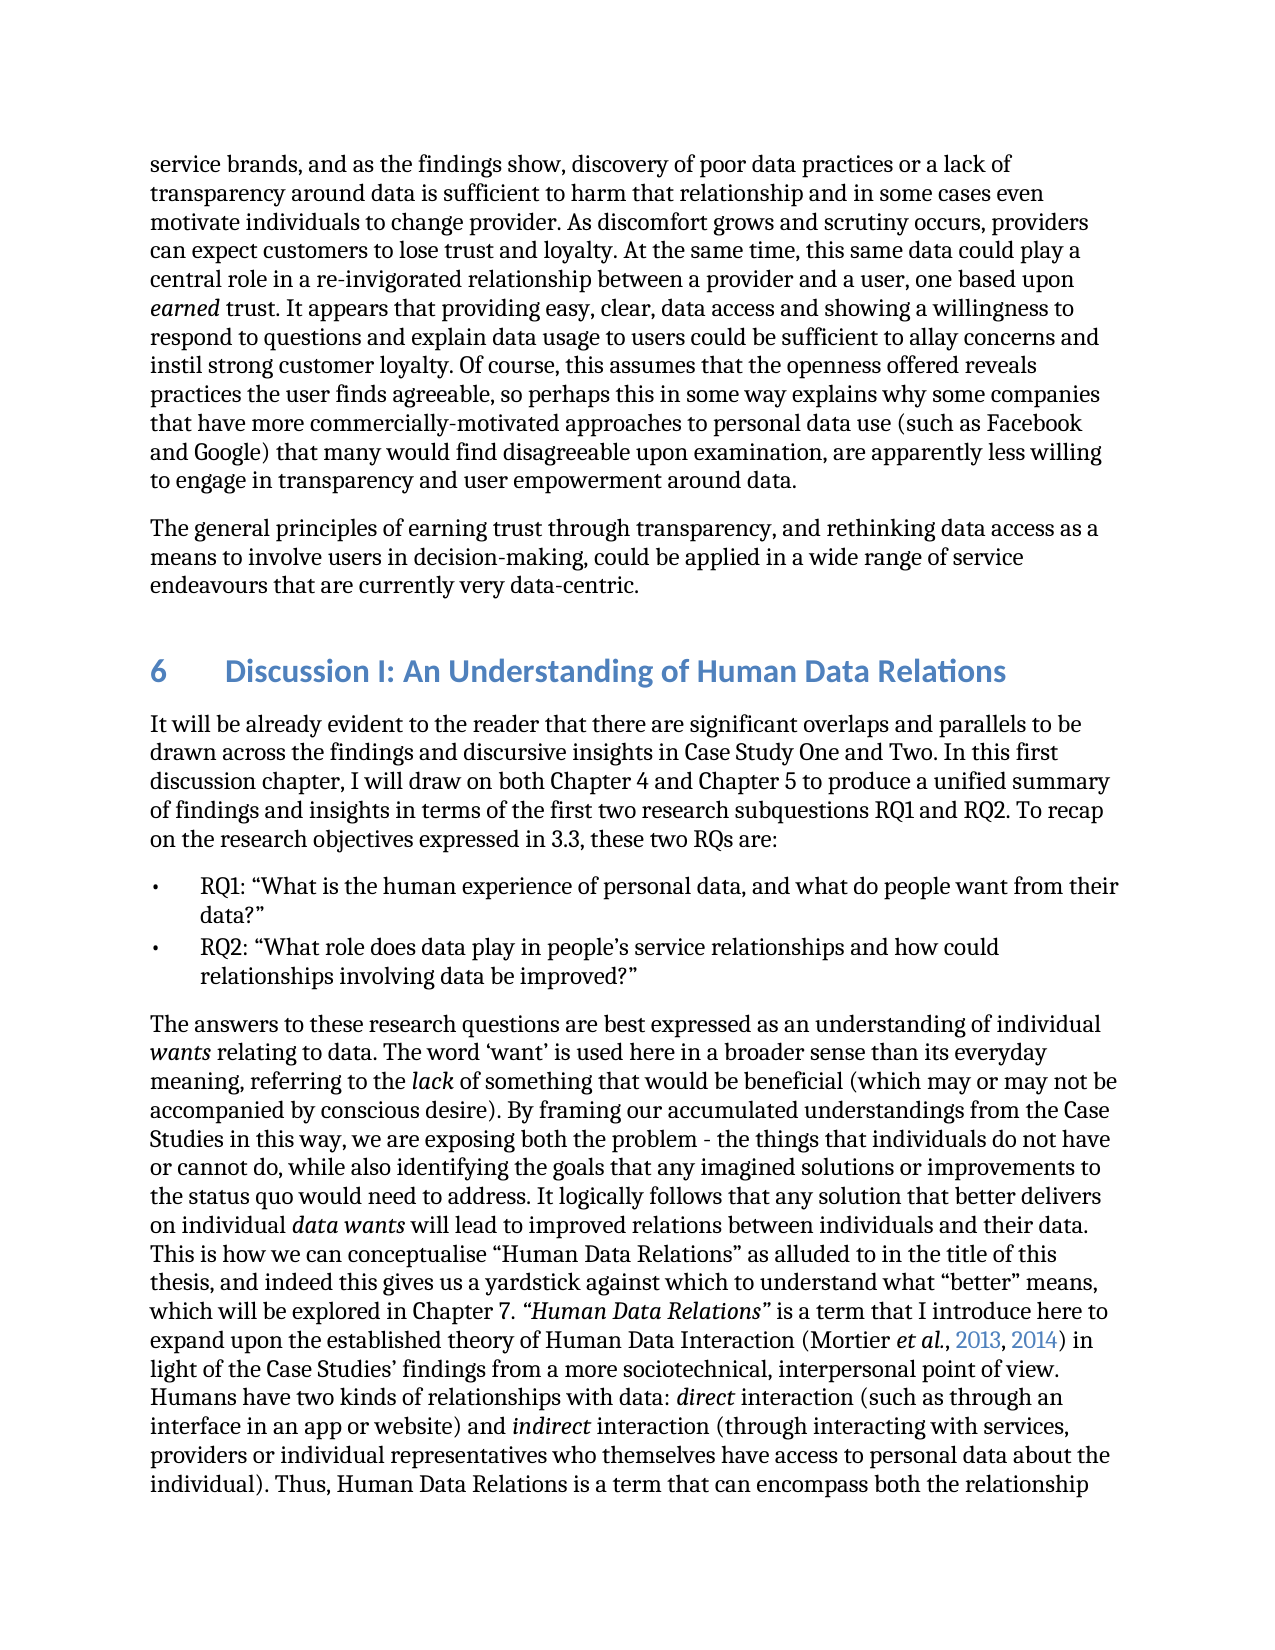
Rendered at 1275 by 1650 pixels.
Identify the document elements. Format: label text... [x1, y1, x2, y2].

subtitle 6 Discussion I: An Understanding of Human Data Relations [150, 650, 1125, 691]
text It will be already evident to the reader that there are significant overlaps and parallels to be drawn across the findings and discursive insights in Case Study One and Two. In this first discussion chapter, I will draw on both Chapter 4 and Chapter 5 to produce a unified summary of findings and insights in terms of the first two research subquestions RQ1 and RQ2. To recap on the research objectives expressed in 3.3, these two RQs are: [150, 709, 1125, 853]
text The general principles of earning trust through transparency, and rethinking data access as a means to involve users in decision-making, could be applied in a wide range of service endeavours that are currently very data-centric. [150, 514, 1125, 600]
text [150, 150, 1125, 495]
list RQ1: “What is the human experience of personal data, and what do people want from their data?” [150, 872, 1125, 929]
list RQ2: “What role does data play in people’s service relationships and how could relationships involving data be improved?” [150, 933, 1125, 991]
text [150, 1009, 1125, 1498]
